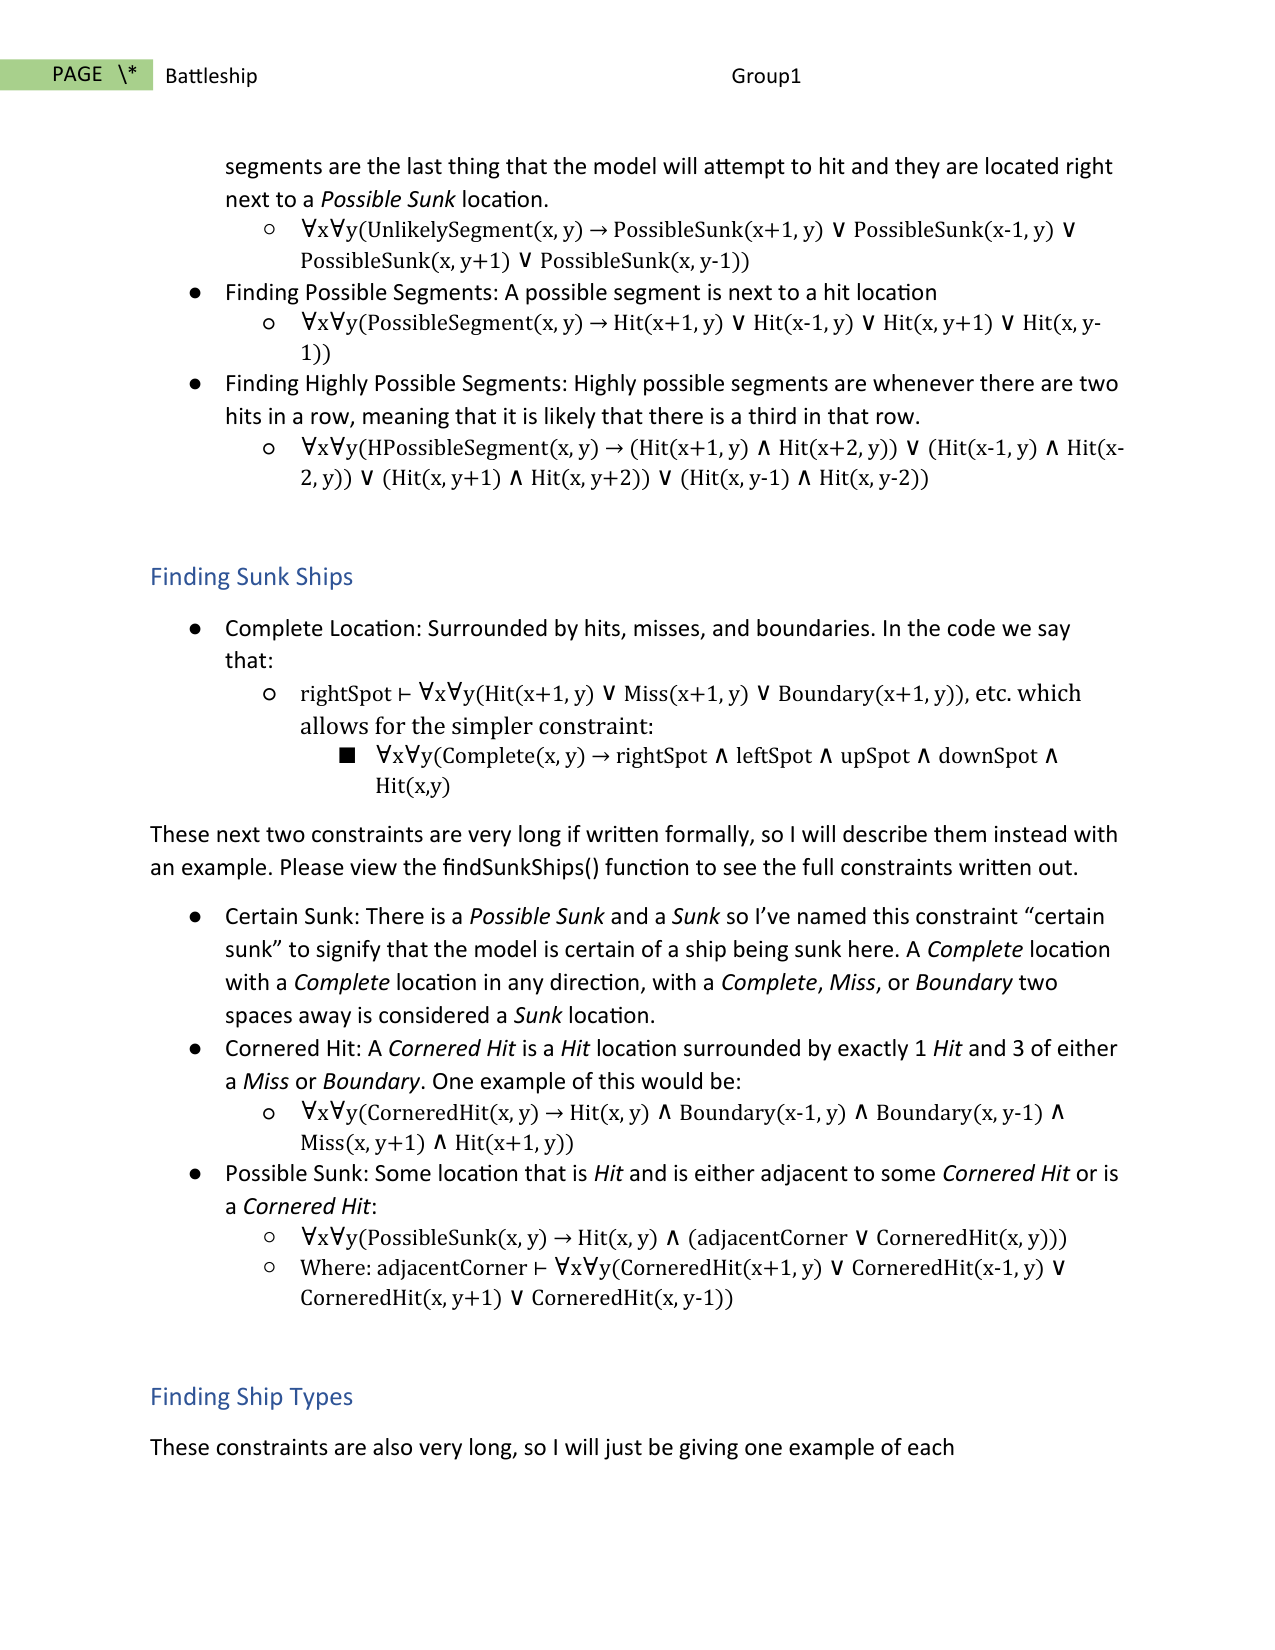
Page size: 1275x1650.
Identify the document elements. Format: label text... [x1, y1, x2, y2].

list Finding Possible Segments: A possible segment is next to a hit location [187, 276, 1125, 306]
list xy(PossibleSegment(x, y) → Hit(x+1, y) Hit(x-1, y) Hit(x, y+1) Hit(x, y-1)) [262, 308, 1125, 366]
list rightSpot ⊢ xy(Hit(x+1, y) Miss(x+1, y) Boundary(x+1, y)), etc. which allows for the simpler constraint: [262, 678, 1125, 740]
text Finding Ship Types [150, 1379, 1125, 1412]
list Possible Sunk: Some location that is Hit and is either adjacent to some Cornered Hit or is a Cornered Hit: [187, 1157, 1125, 1221]
list xy(PossibleSunk(x, y) → Hit(x, y) (adjacentCorner CorneredHit(x, y))) [262, 1223, 1125, 1251]
list Where: adjacentCorner ⊢ xy(CorneredHit(x+1, y) CorneredHit(x-1, y) CorneredHit(x, y+1) CorneredHit(x, y-1)) [262, 1253, 1125, 1311]
text Finding Sunk Ships [150, 559, 1125, 592]
list xy(CorneredHit(x, y) → Hit(x, y) Boundary(x-1, y) Boundary(x, y-1) Miss(x, y+1) Hit(x+1, y)) [262, 1098, 1125, 1155]
list Cornered Hit: A Cornered Hit is a Hit location surrounded by exactly 1 Hit and 3 of either a Miss or Boundary. One example of this would be: [187, 1032, 1125, 1095]
list xy(HPossibleSegment(x, y) → (Hit(x+1, y) Hit(x+2, y)) (Hit(x-1, y) Hit(x-2, y)) (Hit(x, y+1) Hit(x, y+2)) (Hit(x, y-1) Hit(x, y-2)) [262, 433, 1125, 491]
list xy(UnlikelySegment(x, y) → PossibleSunk(x+1, y) PossibleSunk(x-1, y) PossibleSunk(x, y+1) PossibleSunk(x, y-1)) [262, 216, 1125, 273]
list xy(Complete(x, y) → rightSpot leftSpot upSpot downSpot Hit(x,y) [337, 742, 1125, 799]
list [187, 150, 1125, 213]
list Complete Location: Surrounded by hits, misses, and boundaries. In the code we say that: [187, 612, 1125, 675]
text These constraints are also very long, so I will just be giving one example of each [150, 1431, 1125, 1462]
list Finding Highly Possible Segments: Highly possible segments are whenever there are two hits in a row, meaning that it is likely that there is a third in that row. [187, 368, 1125, 431]
text These next two constraints are very long if written formally, so I will describe them instead with an example. Please view the findSunkShips() function to see the full constraints written out. [150, 818, 1125, 881]
list Certain Sunk: There is a Possible Sunk and a Sunk so I’ve named this constraint “certain sunk” to signify that the model is certain of a ship being sunk here. A Complete location with a Complete location in any direction, with a Complete, Miss, or Boundary two spaces away is considered a Sunk location. [187, 900, 1125, 1029]
